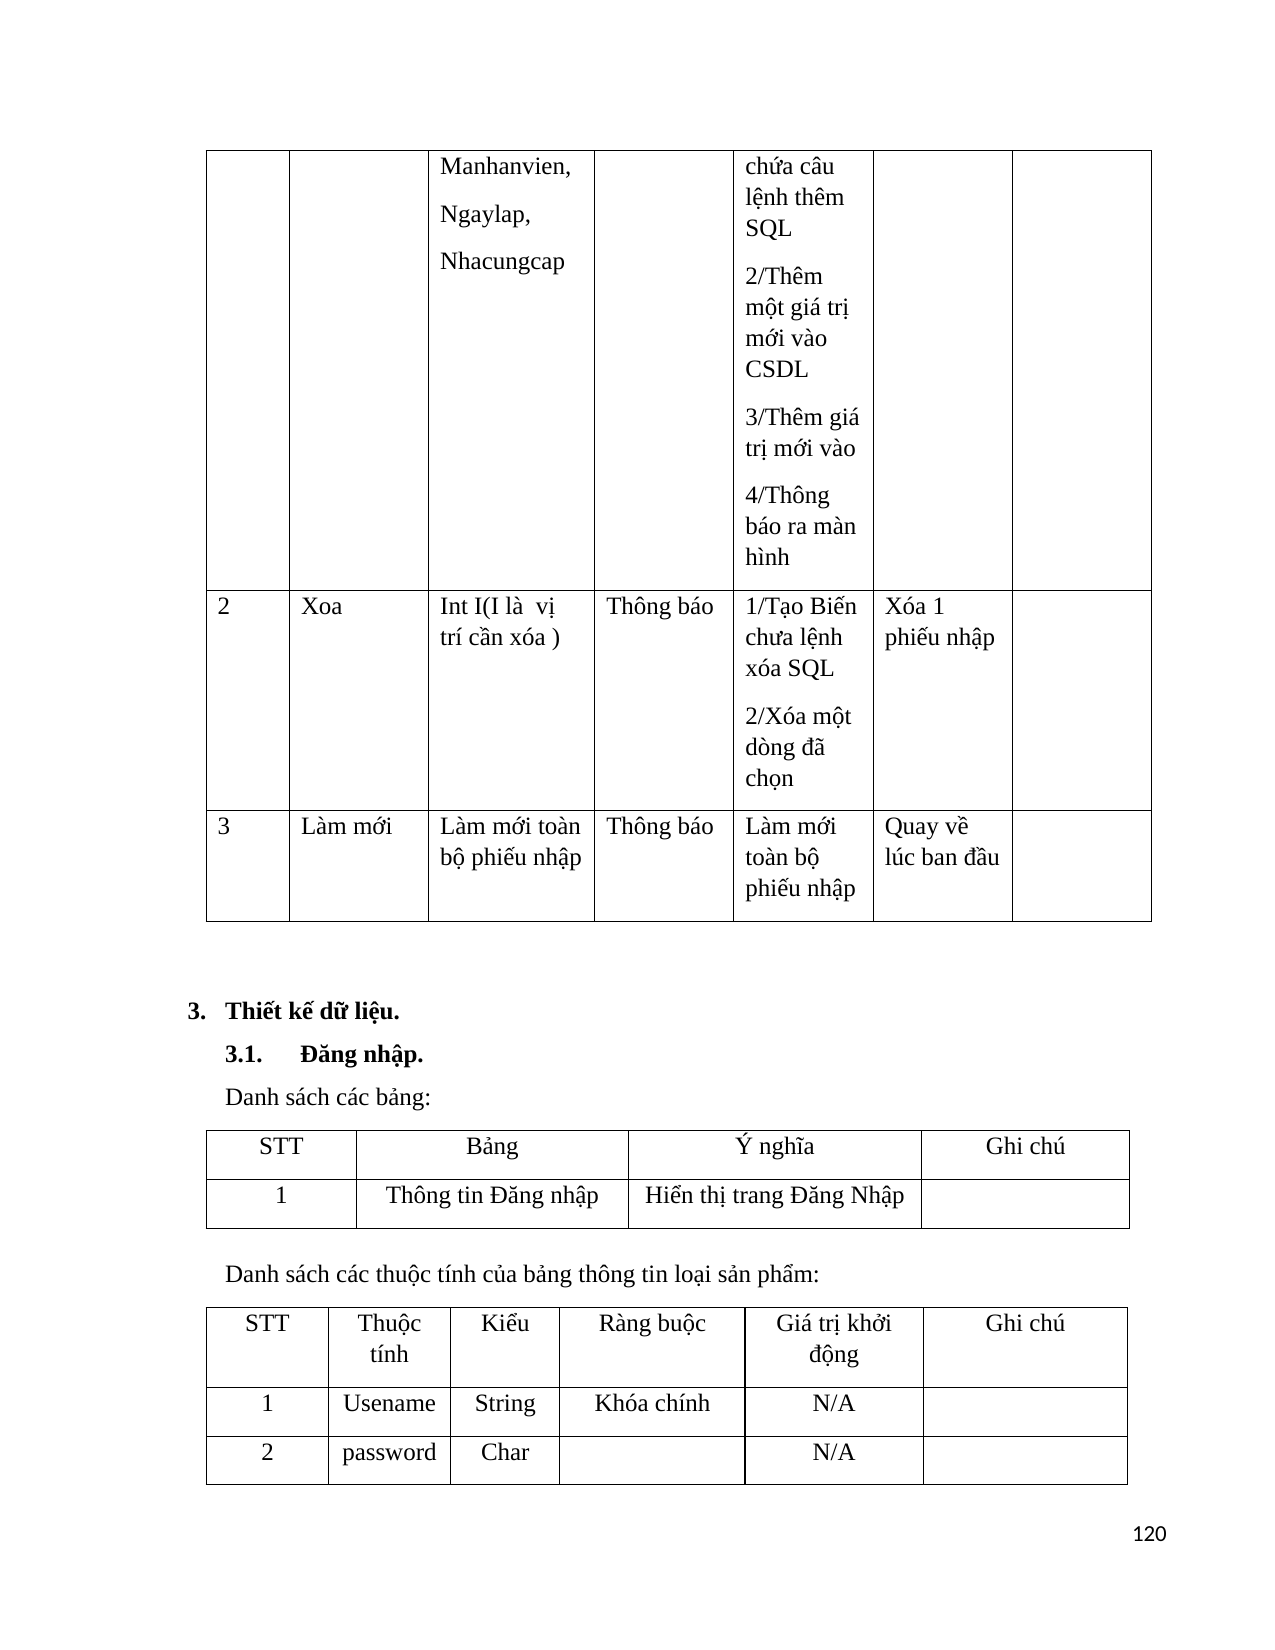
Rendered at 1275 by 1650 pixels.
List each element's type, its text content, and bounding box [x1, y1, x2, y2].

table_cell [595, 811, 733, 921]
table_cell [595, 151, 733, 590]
list Danh sách các thuộc tính của bảng thông tin loại sản phẩm: [225, 1259, 1167, 1288]
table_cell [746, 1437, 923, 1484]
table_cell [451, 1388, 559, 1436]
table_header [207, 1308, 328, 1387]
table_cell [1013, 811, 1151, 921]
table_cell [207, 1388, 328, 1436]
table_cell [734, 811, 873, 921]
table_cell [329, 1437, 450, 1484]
list Thiết kế dữ liệu. [187, 996, 1167, 1025]
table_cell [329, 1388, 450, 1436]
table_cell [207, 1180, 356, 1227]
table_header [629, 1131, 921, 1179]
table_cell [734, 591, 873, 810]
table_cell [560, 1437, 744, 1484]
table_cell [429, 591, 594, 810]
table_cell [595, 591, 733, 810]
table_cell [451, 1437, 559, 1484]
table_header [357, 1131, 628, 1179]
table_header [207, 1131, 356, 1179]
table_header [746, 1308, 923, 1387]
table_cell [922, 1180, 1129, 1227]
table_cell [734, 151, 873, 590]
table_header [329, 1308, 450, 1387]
list Danh sách các bảng: [225, 1082, 1167, 1111]
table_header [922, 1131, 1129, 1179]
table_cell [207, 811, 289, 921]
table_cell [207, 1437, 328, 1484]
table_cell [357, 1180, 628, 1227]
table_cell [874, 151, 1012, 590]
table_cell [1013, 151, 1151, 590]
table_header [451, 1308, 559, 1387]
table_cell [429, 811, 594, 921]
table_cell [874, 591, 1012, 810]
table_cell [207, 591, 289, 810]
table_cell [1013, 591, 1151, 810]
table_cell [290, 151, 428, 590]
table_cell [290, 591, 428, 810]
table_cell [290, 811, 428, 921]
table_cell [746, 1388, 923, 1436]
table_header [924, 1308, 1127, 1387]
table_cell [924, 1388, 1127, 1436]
list Đăng nhập. [225, 1039, 1167, 1068]
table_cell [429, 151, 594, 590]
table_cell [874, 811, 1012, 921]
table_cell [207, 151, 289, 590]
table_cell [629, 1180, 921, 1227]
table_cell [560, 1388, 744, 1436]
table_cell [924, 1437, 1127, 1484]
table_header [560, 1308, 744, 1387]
